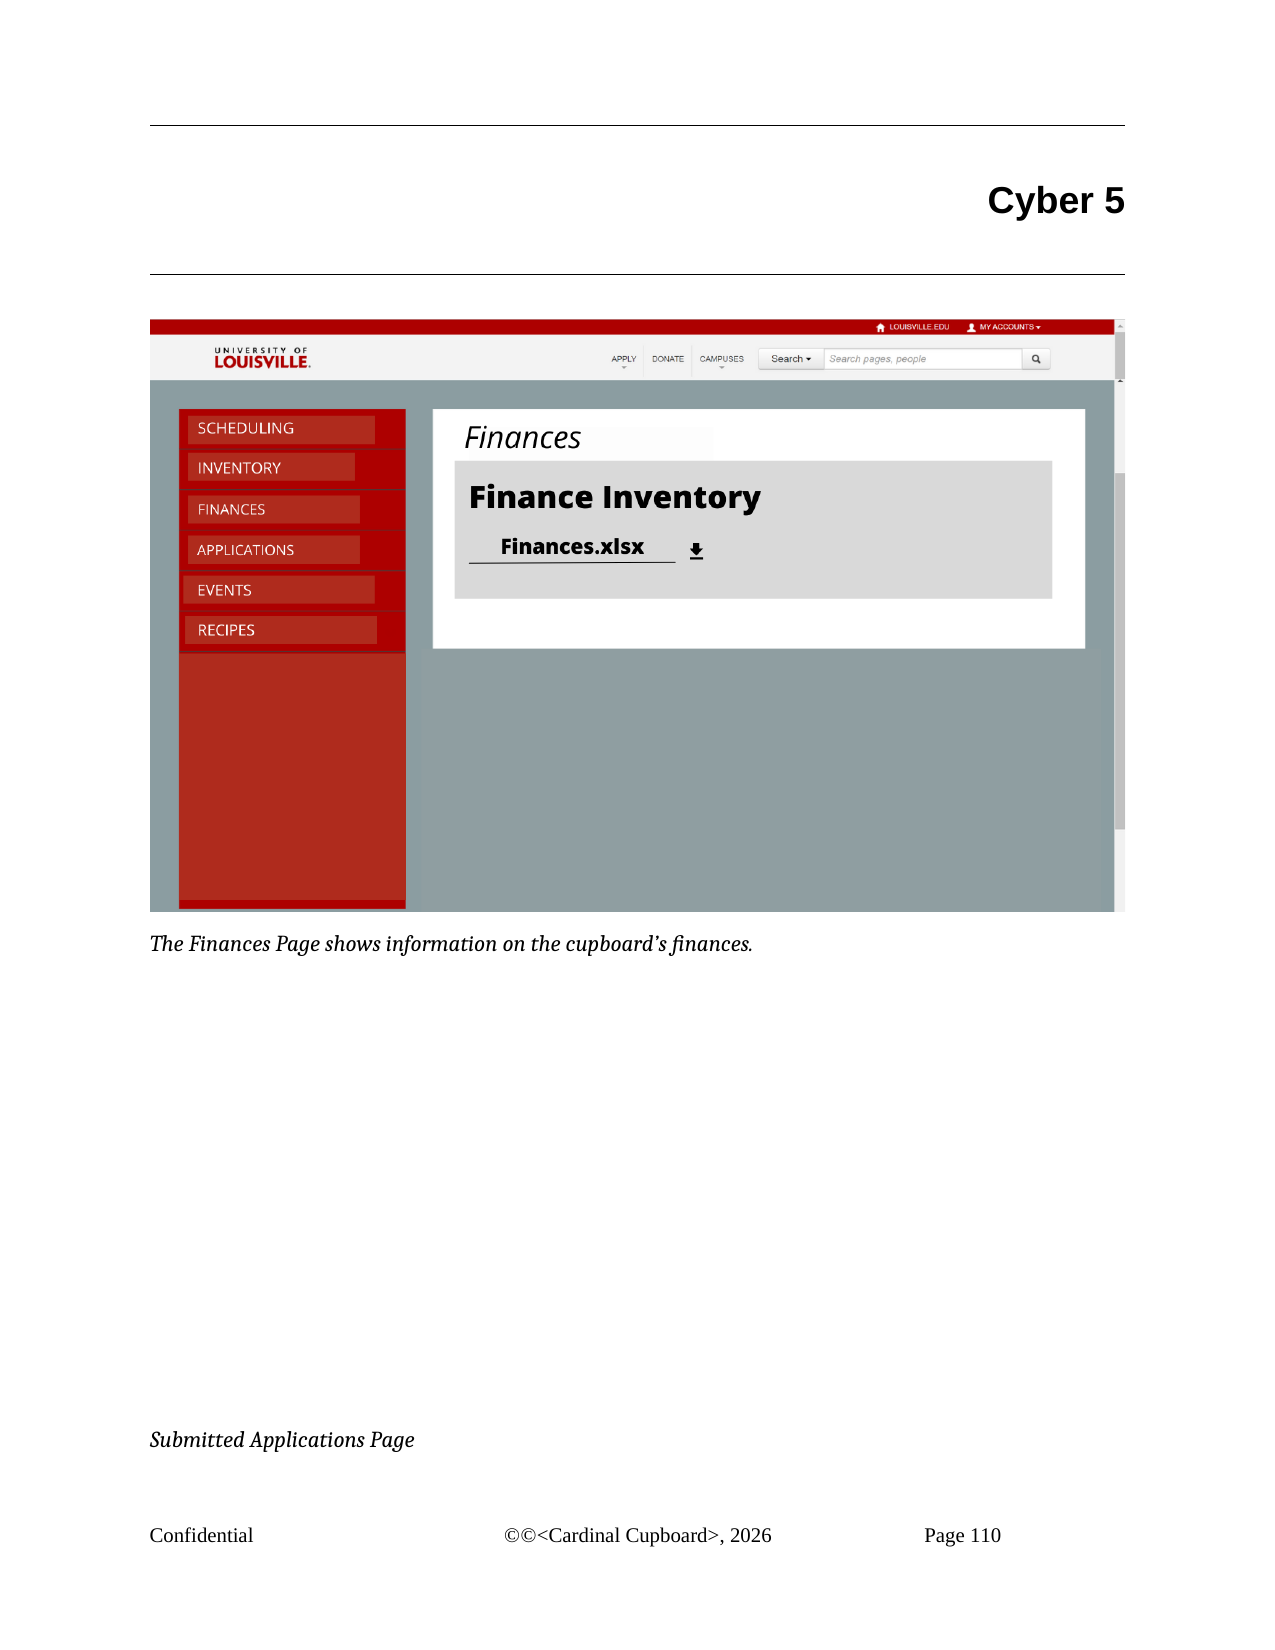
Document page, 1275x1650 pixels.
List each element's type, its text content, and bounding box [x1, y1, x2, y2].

text Submitted Applications Page [150, 1426, 1125, 1453]
text The Finances Page shows information on the cupboard’s finances. [150, 930, 1125, 957]
picture [150, 319, 1125, 912]
